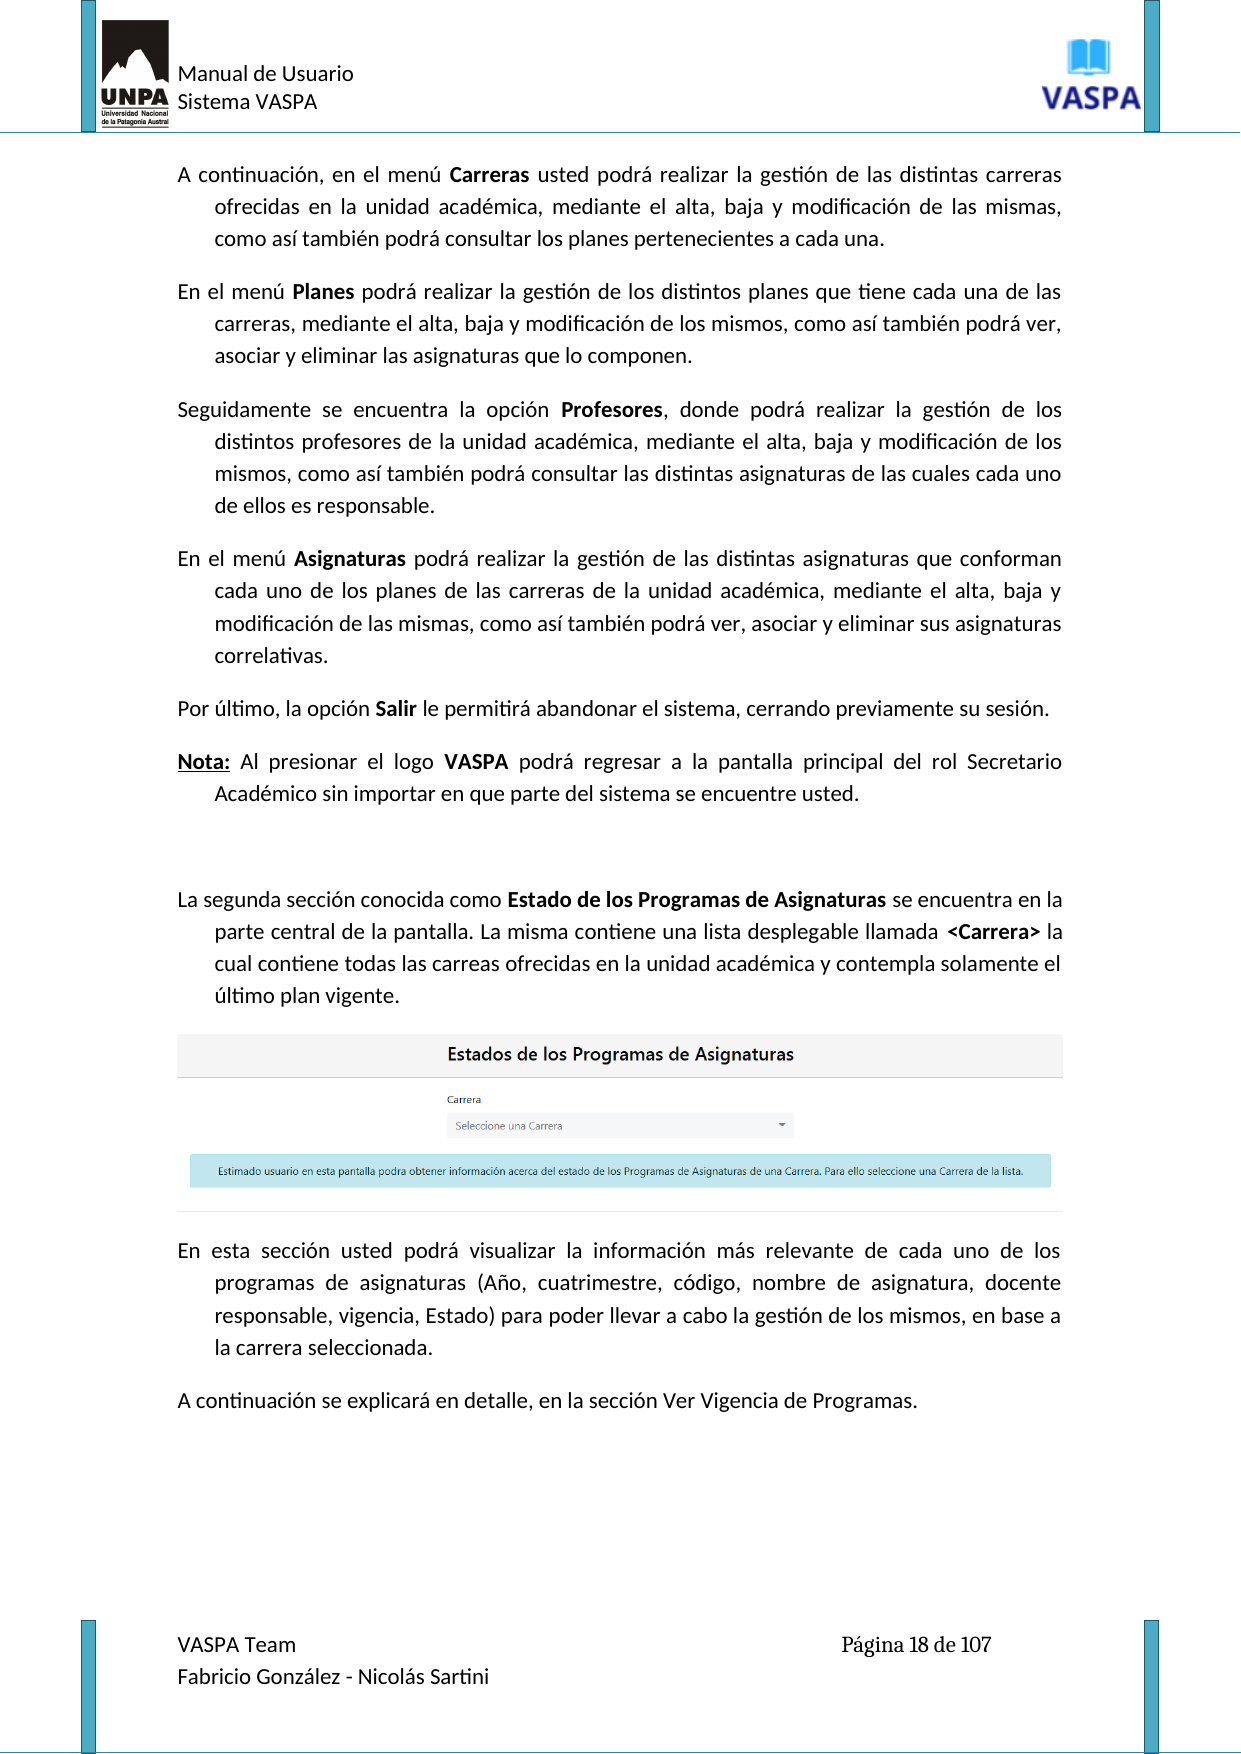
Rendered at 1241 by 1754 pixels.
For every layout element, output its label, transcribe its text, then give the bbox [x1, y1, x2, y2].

text Por último, la opción Salir le permitirá abandonar el sistema, cerrando previamente su sesión. [177, 694, 1063, 722]
text Nota: Al presionar el logo VASPA podrá regresar a la pantalla principal del rol Secretario Académico sin importar en que parte del sistema se encuentre usted. [177, 747, 1063, 807]
picture [100, 18, 170, 129]
text En el menú Asignaturas podrá realizar la gestión de las distintas asignaturas que conforman cada uno de los planes de las carreras de la unidad académica, mediante el alta, baja y modificación de las mismas, como así también podrá ver, asociar y eliminar sus asignaturas correlativas. [177, 544, 1063, 669]
text En esta sección usted podrá visualizar la información más relevante de cada uno de los programas de asignaturas (Año, cuatrimestre, código, nombre de asignatura, docente responsable, vigencia, Estado) para poder llevar a cabo la gestión de los mismos, en base a la carrera seleccionada. [177, 1236, 1063, 1361]
text La segunda sección conocida como Estado de los Programas de Asignaturas se encuentra en la parte central de la pantalla. La misma contiene una lista desplegable llamada <Carrera> la cual contiene todas las carreas ofrecidas en la unidad académica y contempla solamente el último plan vigente. [177, 885, 1063, 1010]
text A continuación se explicará en detalle, en la sección Ver Vigencia de Programas. [177, 1386, 1063, 1414]
text Seguidamente se encuentra la opción Profesores, donde podrá realizar la gestión de los distintos profesores de la unidad académica, mediante el alta, baja y modificación de los mismos, como así también podrá consultar las distintas asignaturas de las cuales cada uno de ellos es responsable. [177, 395, 1063, 519]
picture [1036, 19, 1146, 129]
text En el menú Planes podrá realizar la gestión de los distintos planes que tiene cada una de las carreras, mediante el alta, baja y modificación de los mismos, como así también podrá ver, asociar y eliminar las asignaturas que lo componen. [177, 277, 1063, 370]
picture [177, 1034, 1063, 1212]
text A continuación, en el menú Carreras usted podrá realizar la gestión de las distintas carreras ofrecidas en la unidad académica, mediante el alta, baja y modificación de las mismas, como así también podrá consultar los planes pertenecientes a cada una. [177, 160, 1063, 252]
